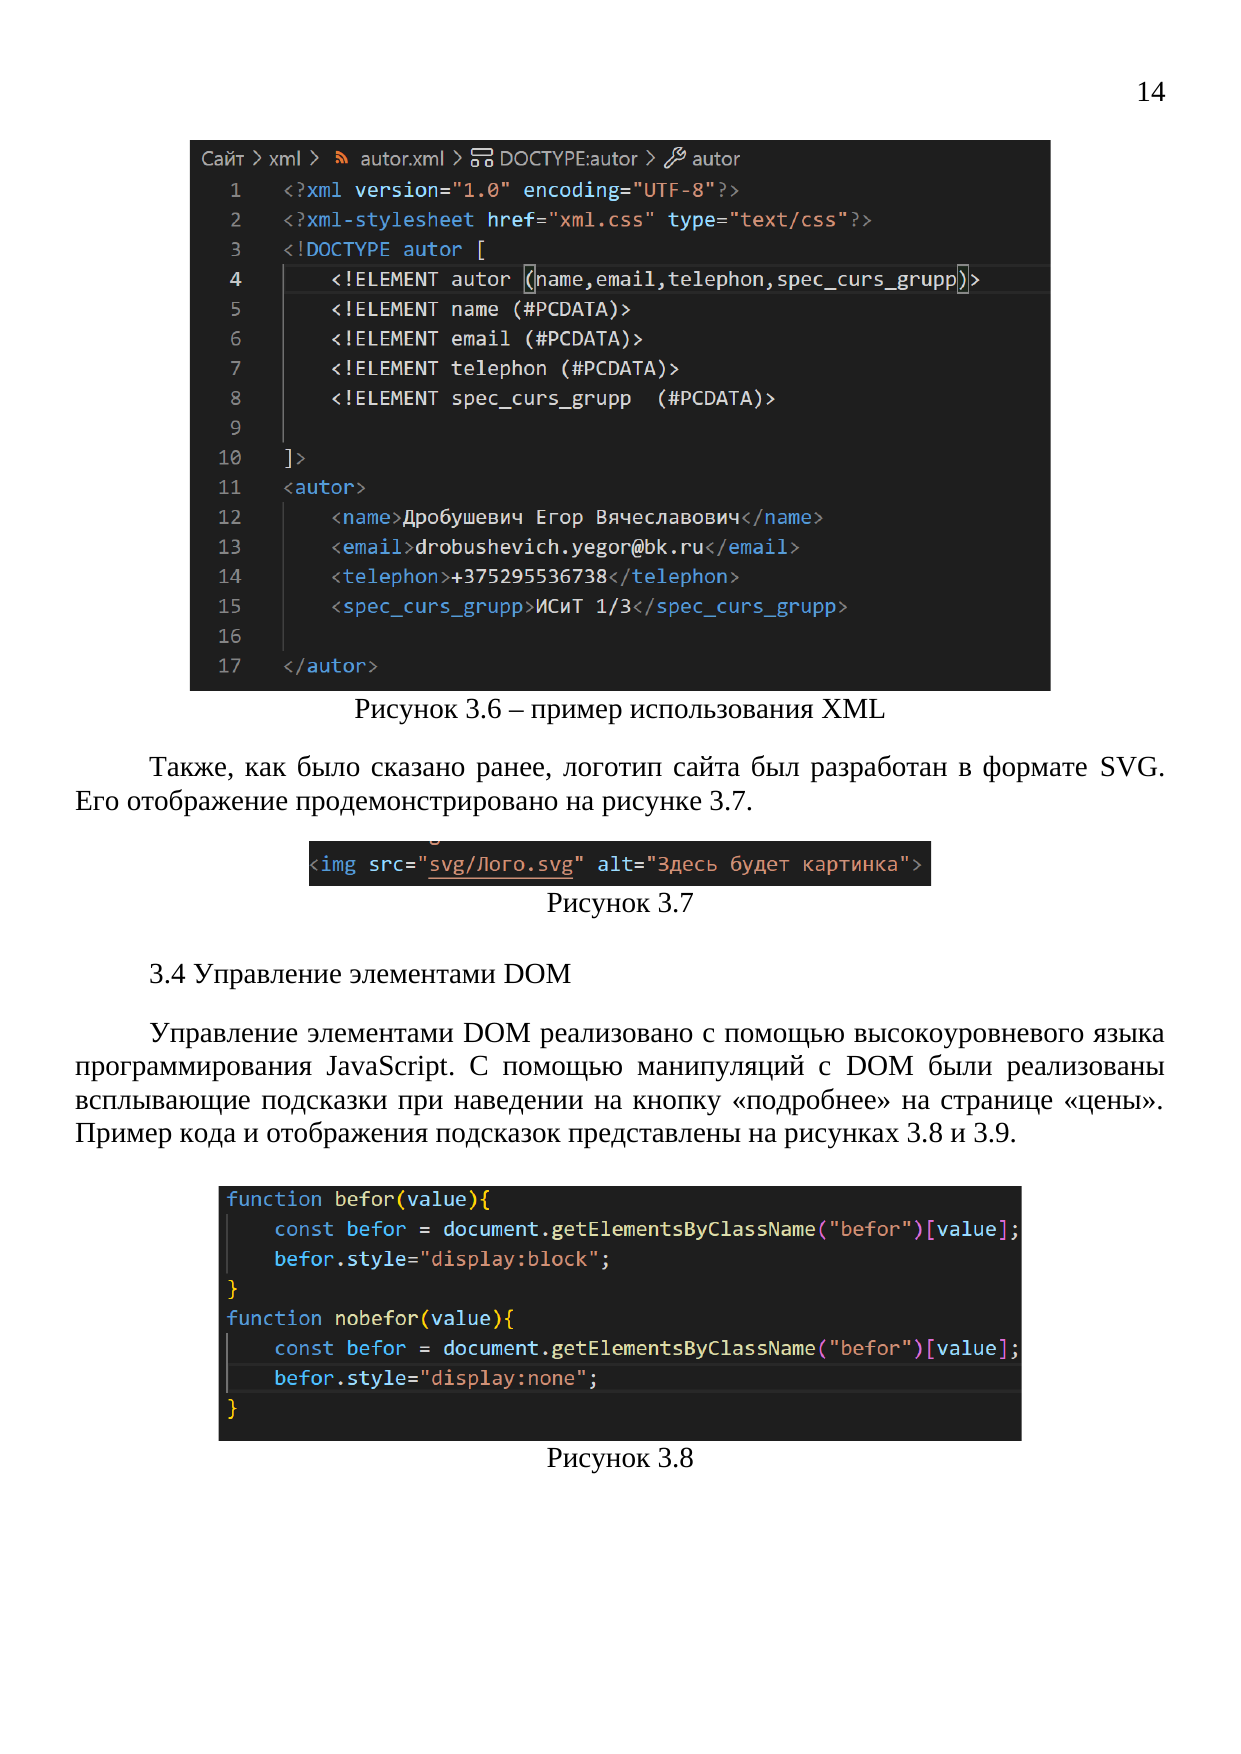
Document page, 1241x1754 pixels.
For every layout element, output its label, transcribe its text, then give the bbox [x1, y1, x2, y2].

text Рисунок 3.8 [75, 1440, 1165, 1474]
picture [309, 841, 932, 886]
picture [189, 140, 1051, 691]
text Управление элементами DOM реализовано с помощью высокоуровневого языка программирования JavaScript. С помощью манипуляций с DOM были реализованы всплывающие подсказки при наведении на кнопку «подробнее» на странице «цены». Пример кода и отображения подсказок представлены на рисунках 3.8 и 3.9. [75, 1015, 1165, 1149]
text 3.4 Управление элементами DOM [75, 956, 1165, 990]
text Также, как было сказано ранее, логотип сайта был разработан в формате SVG. Его отображение продемонстрировано на рисунке 3.7. [75, 749, 1165, 816]
text Рисунок 3.6 – пример использования XML [75, 691, 1165, 724]
text Рисунок 3.7 [75, 885, 1165, 919]
picture [218, 1186, 1022, 1441]
